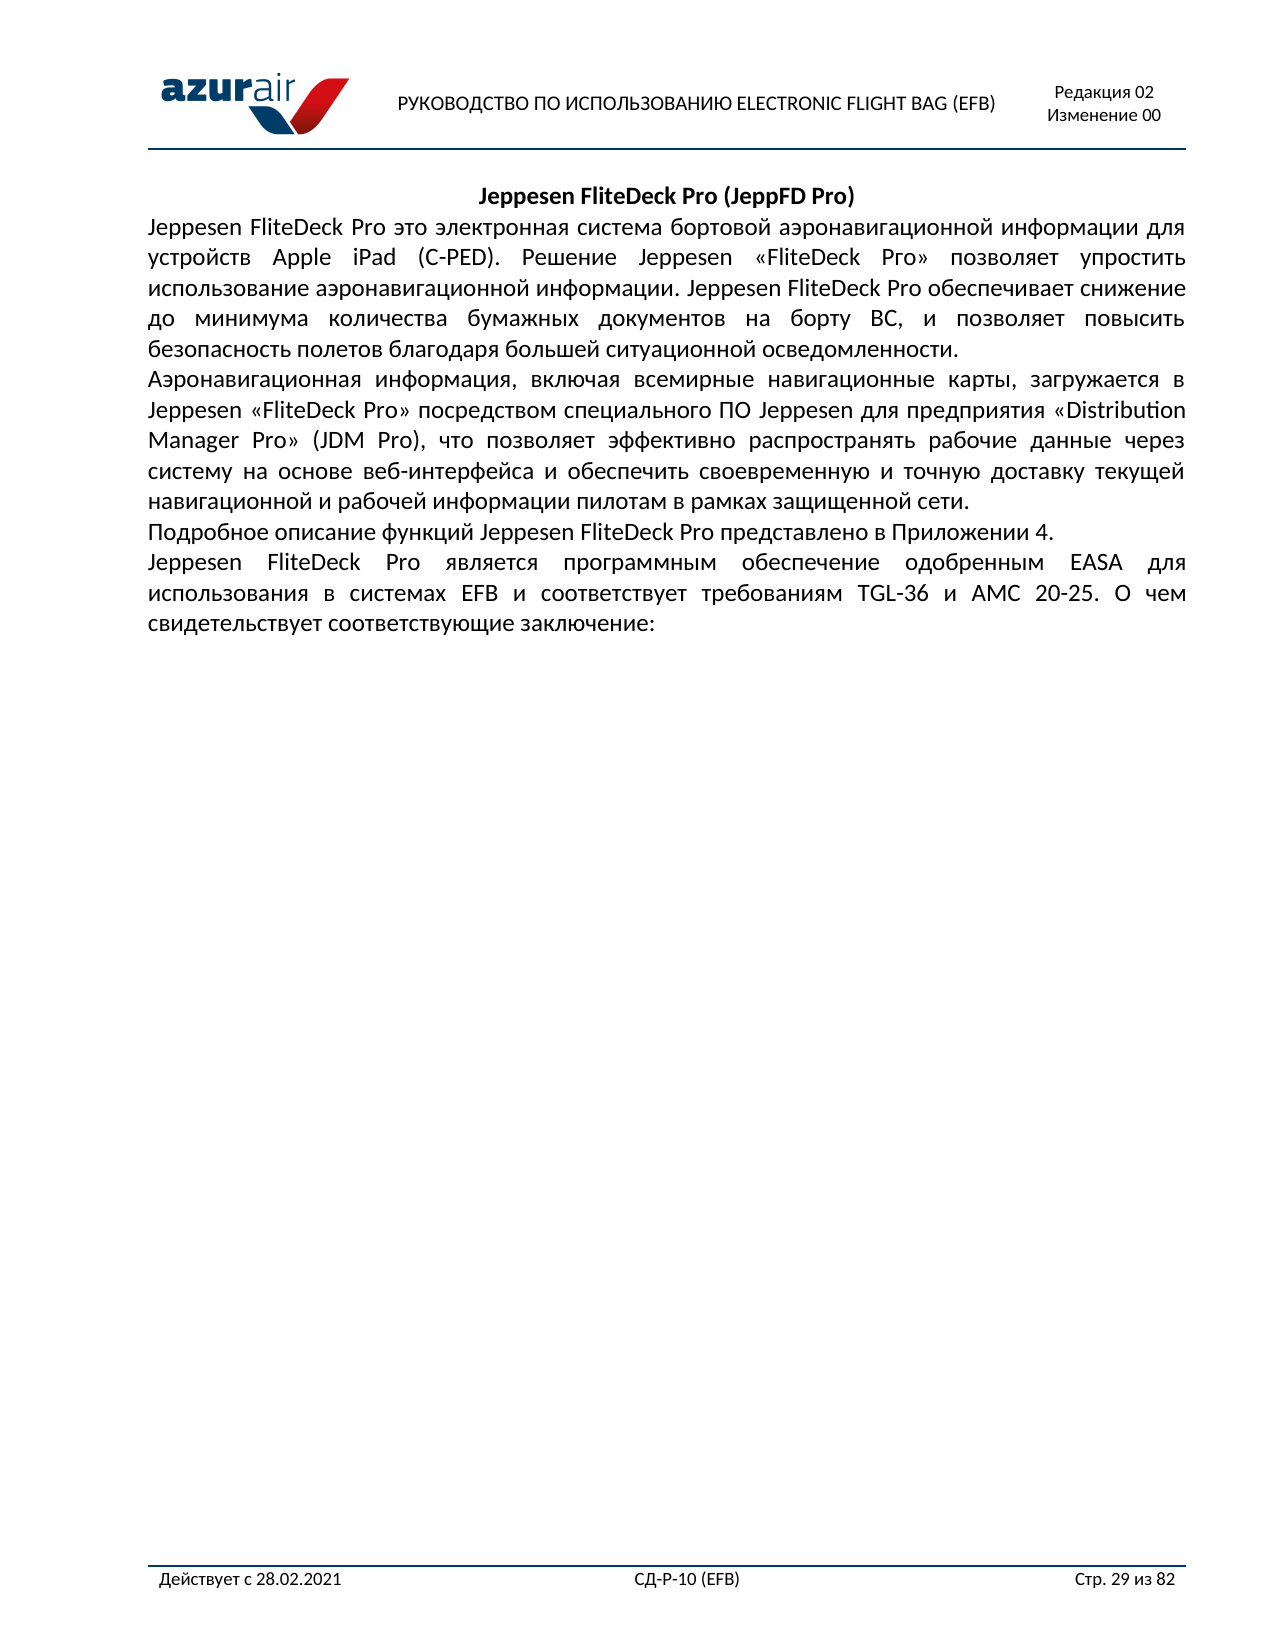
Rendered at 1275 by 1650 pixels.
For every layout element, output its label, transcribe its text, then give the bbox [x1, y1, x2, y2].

text Jeppesen FliteDeck Pro (JeppFD Pro) [148, 180, 1186, 211]
text Jeppesen FliteDeck Pro это электронная система бортовой аэронавигационной информации для устройств Apple iPad (C-PED). Решение Jeppesen «FliteDeck Рго» позволяет упростить использование аэронавигационной информации. Jeppesen FliteDeck Pro обеспечивает снижение до минимума количества бумажных документов на борту ВС, и позволяет повысить безопасность полетов благодаря большей ситуационной осведомленности. [148, 211, 1186, 363]
text Jeppesen FliteDeck Pro является программным обеспечение одобренным EASA для использования в системах EFB и соответствует требованиям TGL-36 и AMC 20-25. О чем свидетельствует соответствующие заключение: [148, 547, 1186, 638]
picture [158, 67, 353, 139]
text Подробное описание функций Jeppesen FliteDeck Pro представлено в Приложении 4. [148, 516, 1186, 547]
text Аэронавигационная информация, включая всемирные навигационные карты, загружается в Jeppesen «FliteDeck Pro» посредством специального ПО Jeppesen для предприятия «Distribution Manager Pro» (JDM Pro), что позволяет эффективно распространять рабочие данные через систему на основе веб-интерфейса и обеспечить своевременную и точную доставку текущей навигационной и рабочей информации пилотам в рамках защищенной сети. [148, 363, 1186, 516]
